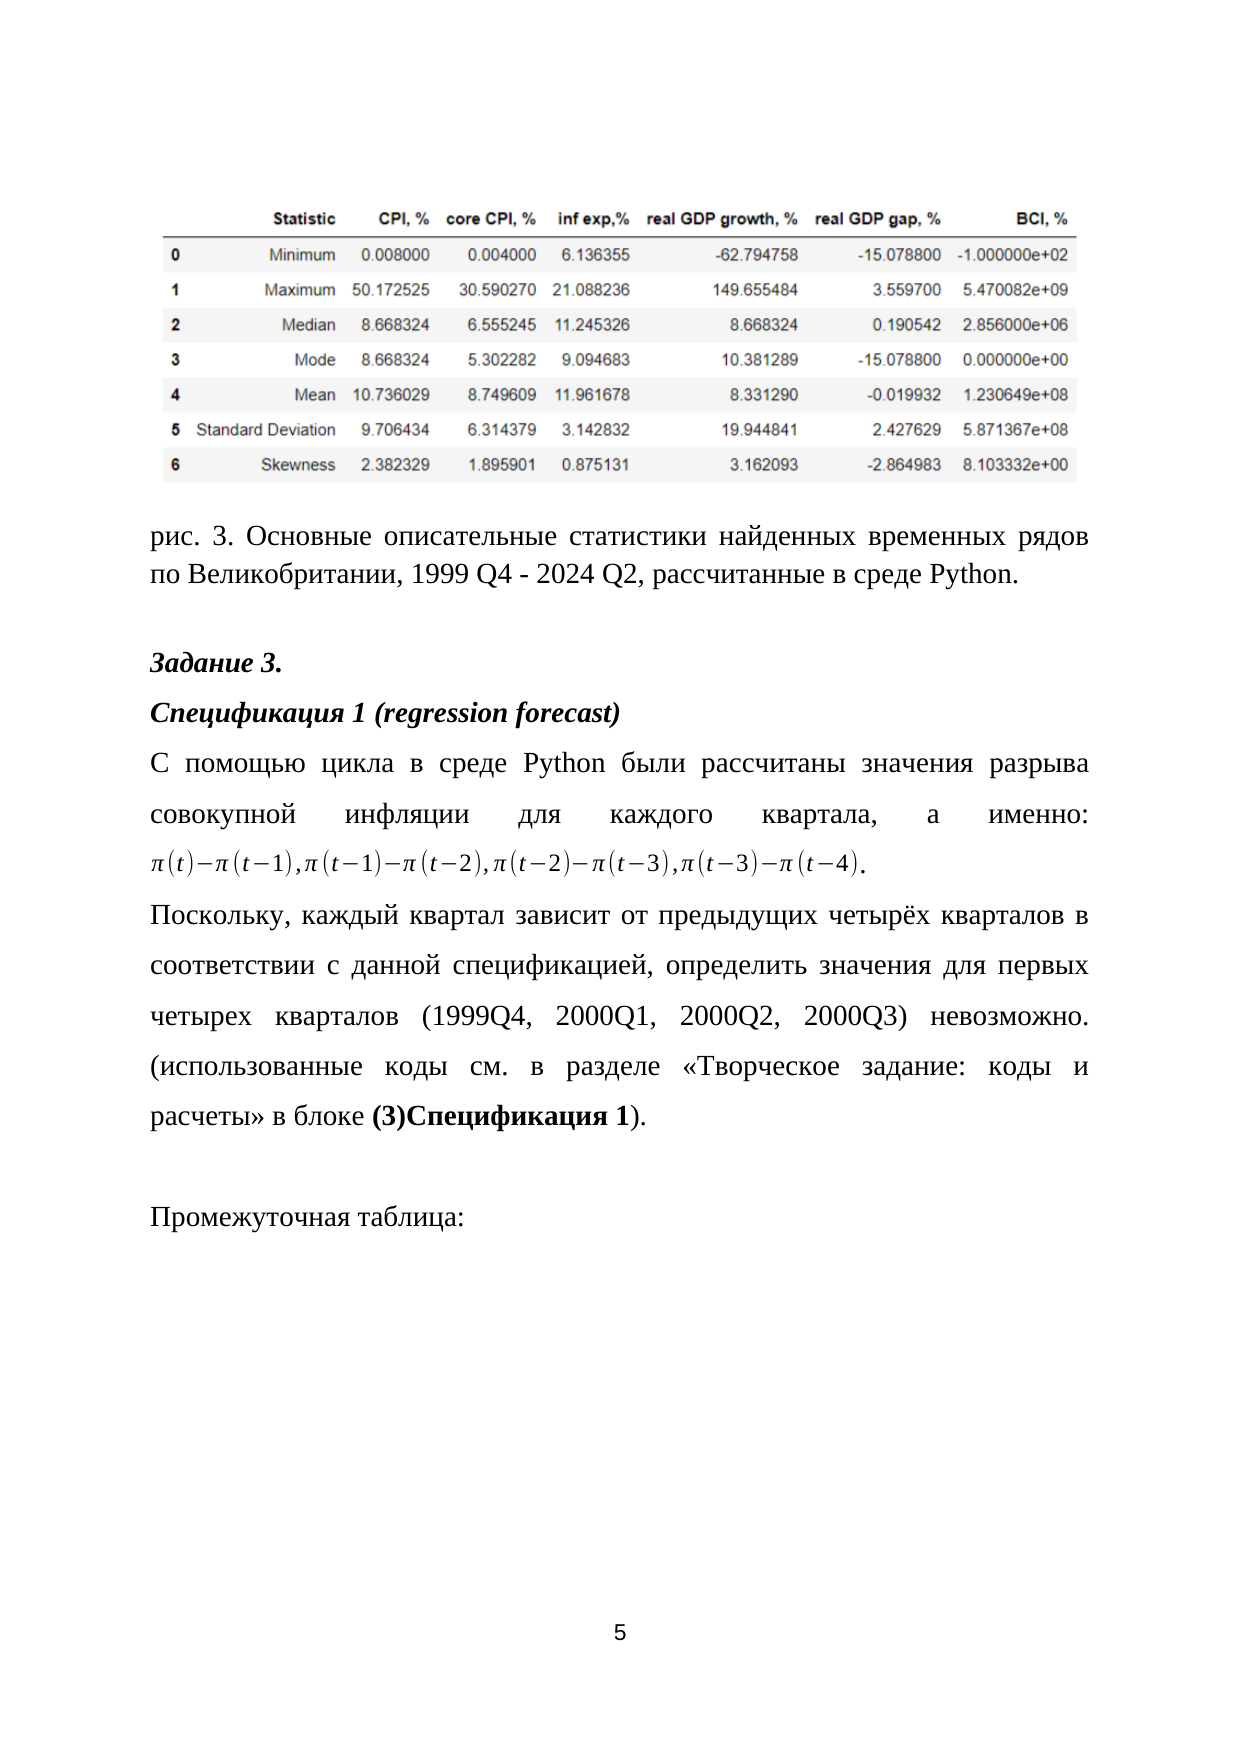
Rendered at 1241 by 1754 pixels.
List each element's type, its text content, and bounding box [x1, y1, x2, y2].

text Промежуточная таблица: [150, 1199, 1090, 1232]
text рис. 3. Основные описательные статистики найденных временных рядов по Великобритании, 1999 Q4 - 2024 Q2, рассчитанные в среде Python. [150, 518, 1090, 590]
picture [150, 200, 1091, 505]
text Спецификация 1 (regression forecast) [150, 695, 1090, 729]
text С помощью цикла в среде Python были рассчитаны значения разрыва совокупной инфляции для каждого квартала, а именно: . [150, 746, 1090, 880]
text Поскольку, каждый квартал зависит от предыдущих четырёх кварталов в соответствии с данной спецификацией, определить значения для первых четырех кварталов (1999Q4, 2000Q1, 2000Q2, 2000Q3) невозможно. (использованные коды см. в разделе «Творческое задание: коды и расчеты» в блоке (3)Спецификация 1). [150, 897, 1090, 1132]
text Задание 3. [150, 645, 1090, 678]
